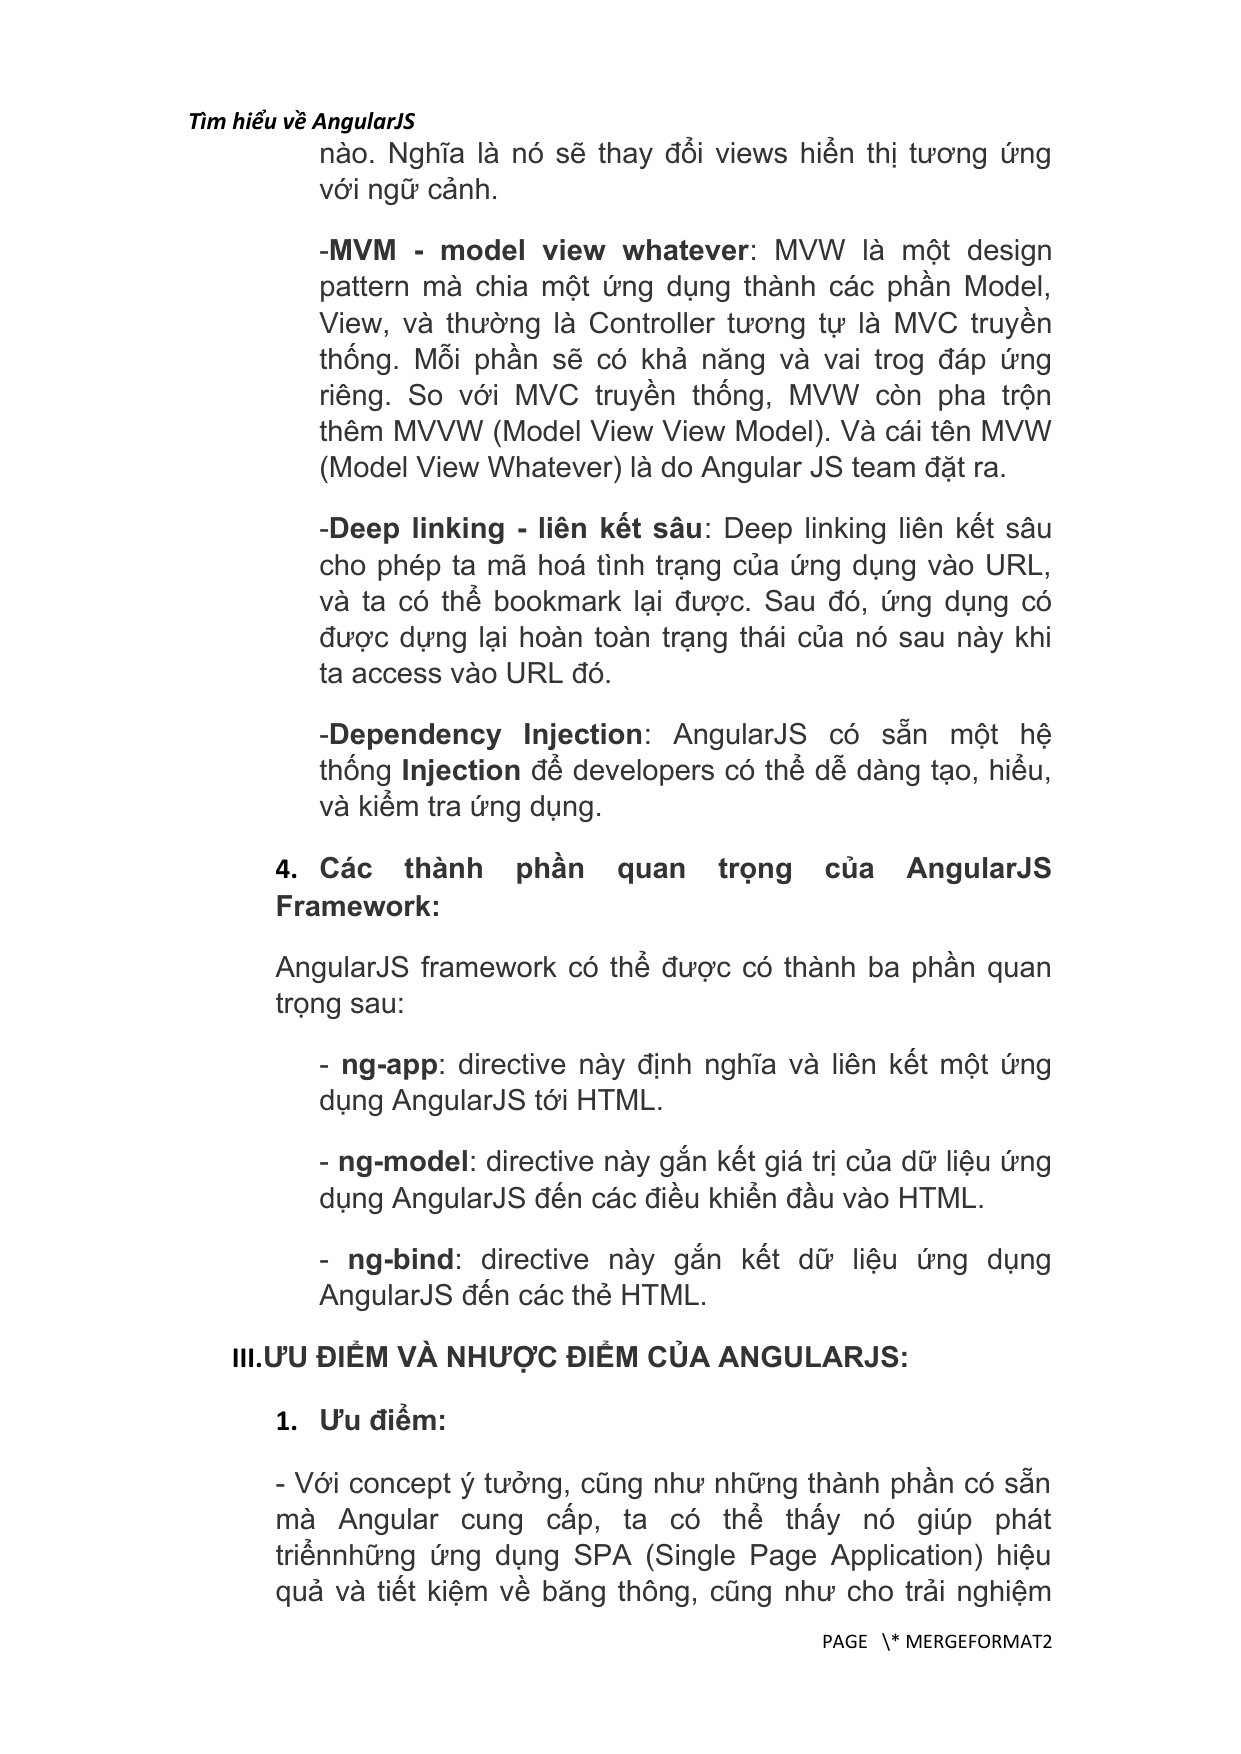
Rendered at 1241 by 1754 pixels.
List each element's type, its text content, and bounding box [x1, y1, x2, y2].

text - ng-bind: directive này gắn kết dữ liệu ứng dụng AngularJS đến các thẻ HTML. [319, 1242, 1053, 1311]
list Các thành phần quan trọng của AngularJS Framework: [275, 851, 1053, 922]
text - ng-app: directive này định nghĩa và liên kết một ứng dụng AngularJS tới HTML. [319, 1081, 1053, 1117]
text -MVM - model view whatever: MVW là một design pattern mà chia một ứng dụng thành các phần Model, View, và thường là Controller tương tự là MVC truyền thống. Mỗi phần sẽ có khả năng và vai trog đáp ứng riêng. So với MVC truyền thống, MVW còn pha trộn thêm MVVW (Model View View Model). Và cái tên MVW (Model View Whatever) là do Angular JS team đặt ra. [319, 448, 1053, 484]
text -Routing - chuyển hướng trang web: Nếu bạn đã từng làm việc với các framework MVC, bạn sẽ hiểu khái niệm này. Routing sẽ giúp bạn chỉ định view nào sẽ hiển thị, nếu người dùng truy cập vào URL có patterns như thế nào. Nghĩa là nó sẽ thay đổi views hiển thị tương ứng với ngữ cảnh. [319, 169, 1053, 206]
text - ng-model: directive này gắn kết giá trị của dữ liệu ứng dụng AngularJS đến các điều khiển đầu vào HTML. [319, 1178, 1053, 1214]
text -Deep linking - liên kết sâu: Deep linking liên kết sâu cho phép ta mã hoá tình trạng của ứng dụng vào URL, và ta có thể bookmark lại được. Sau đó, ứng dụng có được dựng lại hoàn toàn trạng thái của nó sau này khi ta access vào URL đó. [319, 653, 1053, 689]
text AngularJS framework có thể được có thành ba phần quan trọng sau: [275, 983, 1053, 1019]
text -Dependency Injection: AngularJS có sẵn một hệ thống Injection để developers có thể dễ dàng tạo, hiểu, và kiểm tra ứng dụng. [319, 787, 1053, 823]
list ƯU ĐIỂM VÀ NHƯỢC ĐIỂM CỦA ANGULARJS: [232, 1339, 1053, 1375]
list Ưu điểm: [275, 1402, 1053, 1438]
